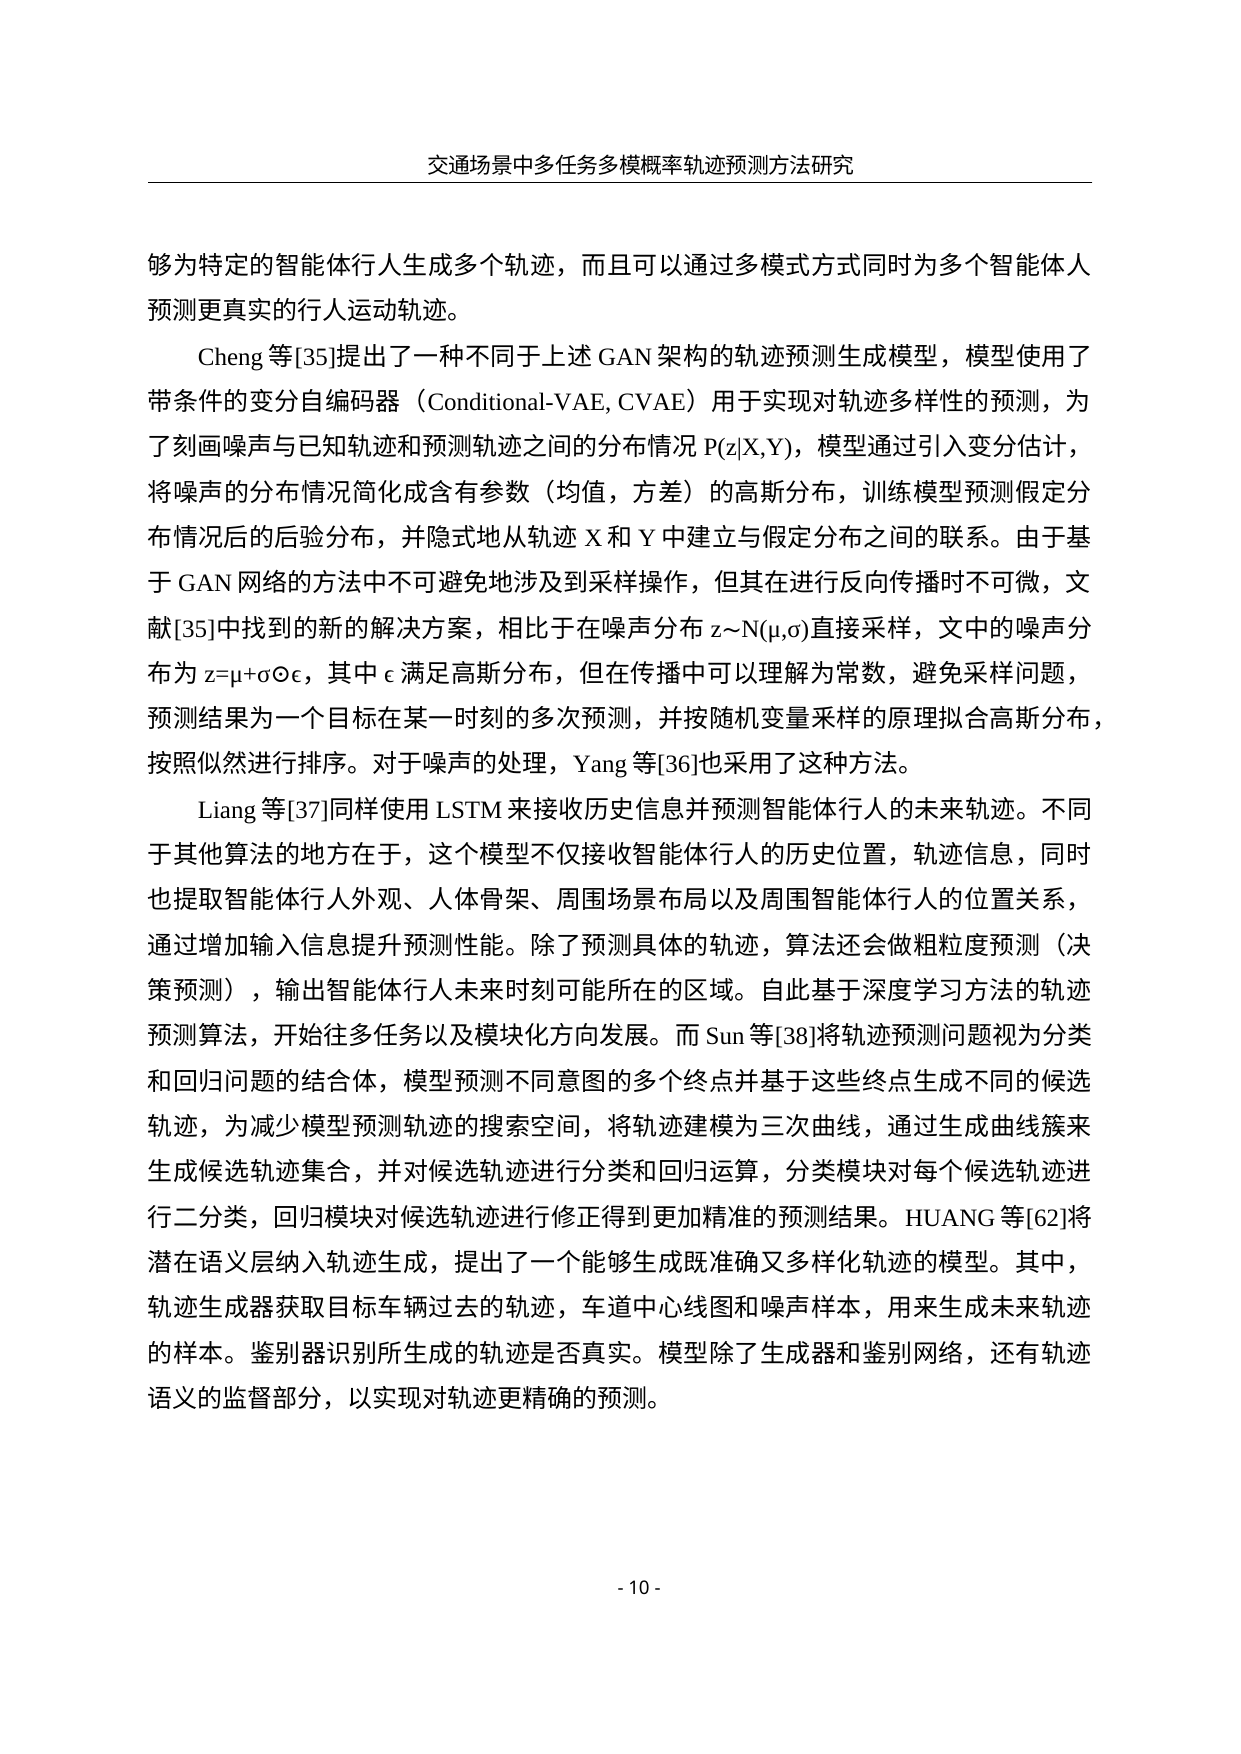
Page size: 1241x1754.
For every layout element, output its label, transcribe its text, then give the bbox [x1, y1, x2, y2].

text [148, 246, 1092, 327]
text Liang等[37]同样使用LSTM来接收历史信息并预测智能体行人的未来轨迹。不同于其他算法的地方在于，这个模型不仅接收智能体行人的历史位置，轨迹信息，同时也提取智能体行人外观、人体骨架、周围场景布局以及周围智能体行人的位置关系，通过增加输入信息提升预测性能。除了预测具体的轨迹，算法还会做粗粒度预测（决策预测），输出智能体行人未来时刻可能所在的区域。自此基于深度学习方法的轨迹预测算法，开始往多任务以及模块化方向发展。而Sun等[38]将轨迹预测问题视为分类和回归问题的结合体，模型预测不同意图的多个终点并基于这些终点生成不同的候选轨迹，为减少模型预测轨迹的搜索空间，将轨迹建模为三次曲线，通过生成曲线簇来生成候选轨迹集合，并对候选轨迹进行分类和回归运算，分类模块对每个候选轨迹进行二分类，回归模块对候选轨迹进行修正得到更加精准的预测结果。HUANG等[62]将潜在语义层纳入轨迹生成，提出了一个能够生成既准确又多样化轨迹的模型。其中，轨迹生成器获取目标车辆过去的轨迹，车道中心线图和噪声样本，用来生成未来轨迹的样本。鉴别器识别所生成的轨迹是否真实。模型除了生成器和鉴别网络，还有轨迹语义的监督部分，以实现对轨迹更精确的预测。 [148, 789, 1092, 1414]
text Cheng等[35]提出了一种不同于上述GAN架构的轨迹预测生成模型，模型使用了带条件的变分自编码器（Conditional-VAE, CVAE）用于实现对轨迹多样性的预测，为了刻画噪声与已知轨迹和预测轨迹之间的分布情况P(z|X,Y)，模型通过引入变分估计，将噪声的分布情况简化成含有参数（均值，方差）的高斯分布，训练模型预测假定分布情况后的后验分布，并隐式地从轨迹X和Y中建立与假定分布之间的联系。由于基于GAN网络的方法中不可避免地涉及到采样操作，但其在进行反向传播时不可微，文献[35]中找到的新的解决方案，相比于在噪声分布z∼N(μ,σ)直接采样，文中的噪声分布为z=μ+σ⊙ϵ，其中ϵ满足高斯分布，但在传播中可以理解为常数，避免采样问题，预测结果为一个目标在某一时刻的多次预测，并按随机变量釆样的原理拟合高斯分布，按照似然进行排序。对于噪声的处理，Yang等[36]也采用了这种方法。 [148, 336, 1092, 780]
